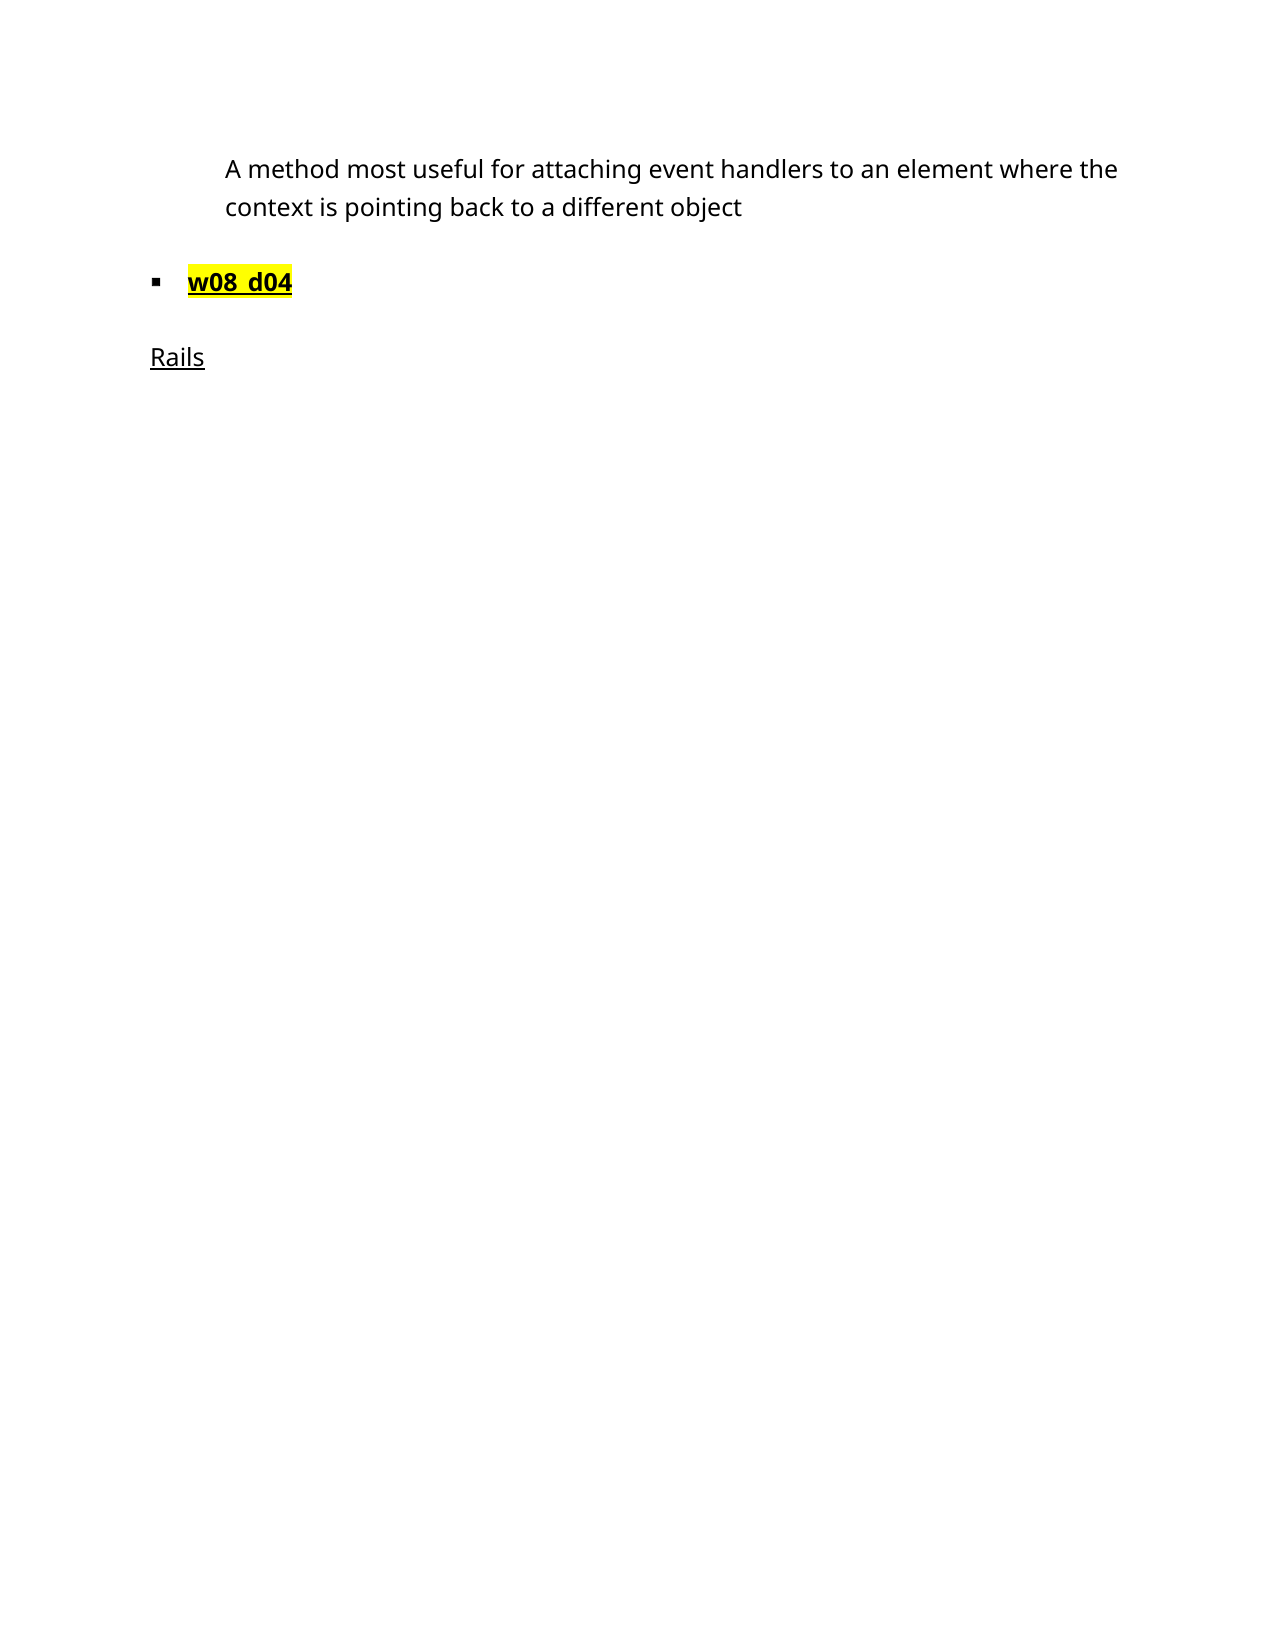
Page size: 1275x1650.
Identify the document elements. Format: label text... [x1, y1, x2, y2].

text Rails [150, 337, 1125, 375]
list w08_d04 [150, 262, 1125, 300]
text A method most useful for attaching event handlers to an element where the context is pointing back to a different object [225, 150, 1125, 225]
